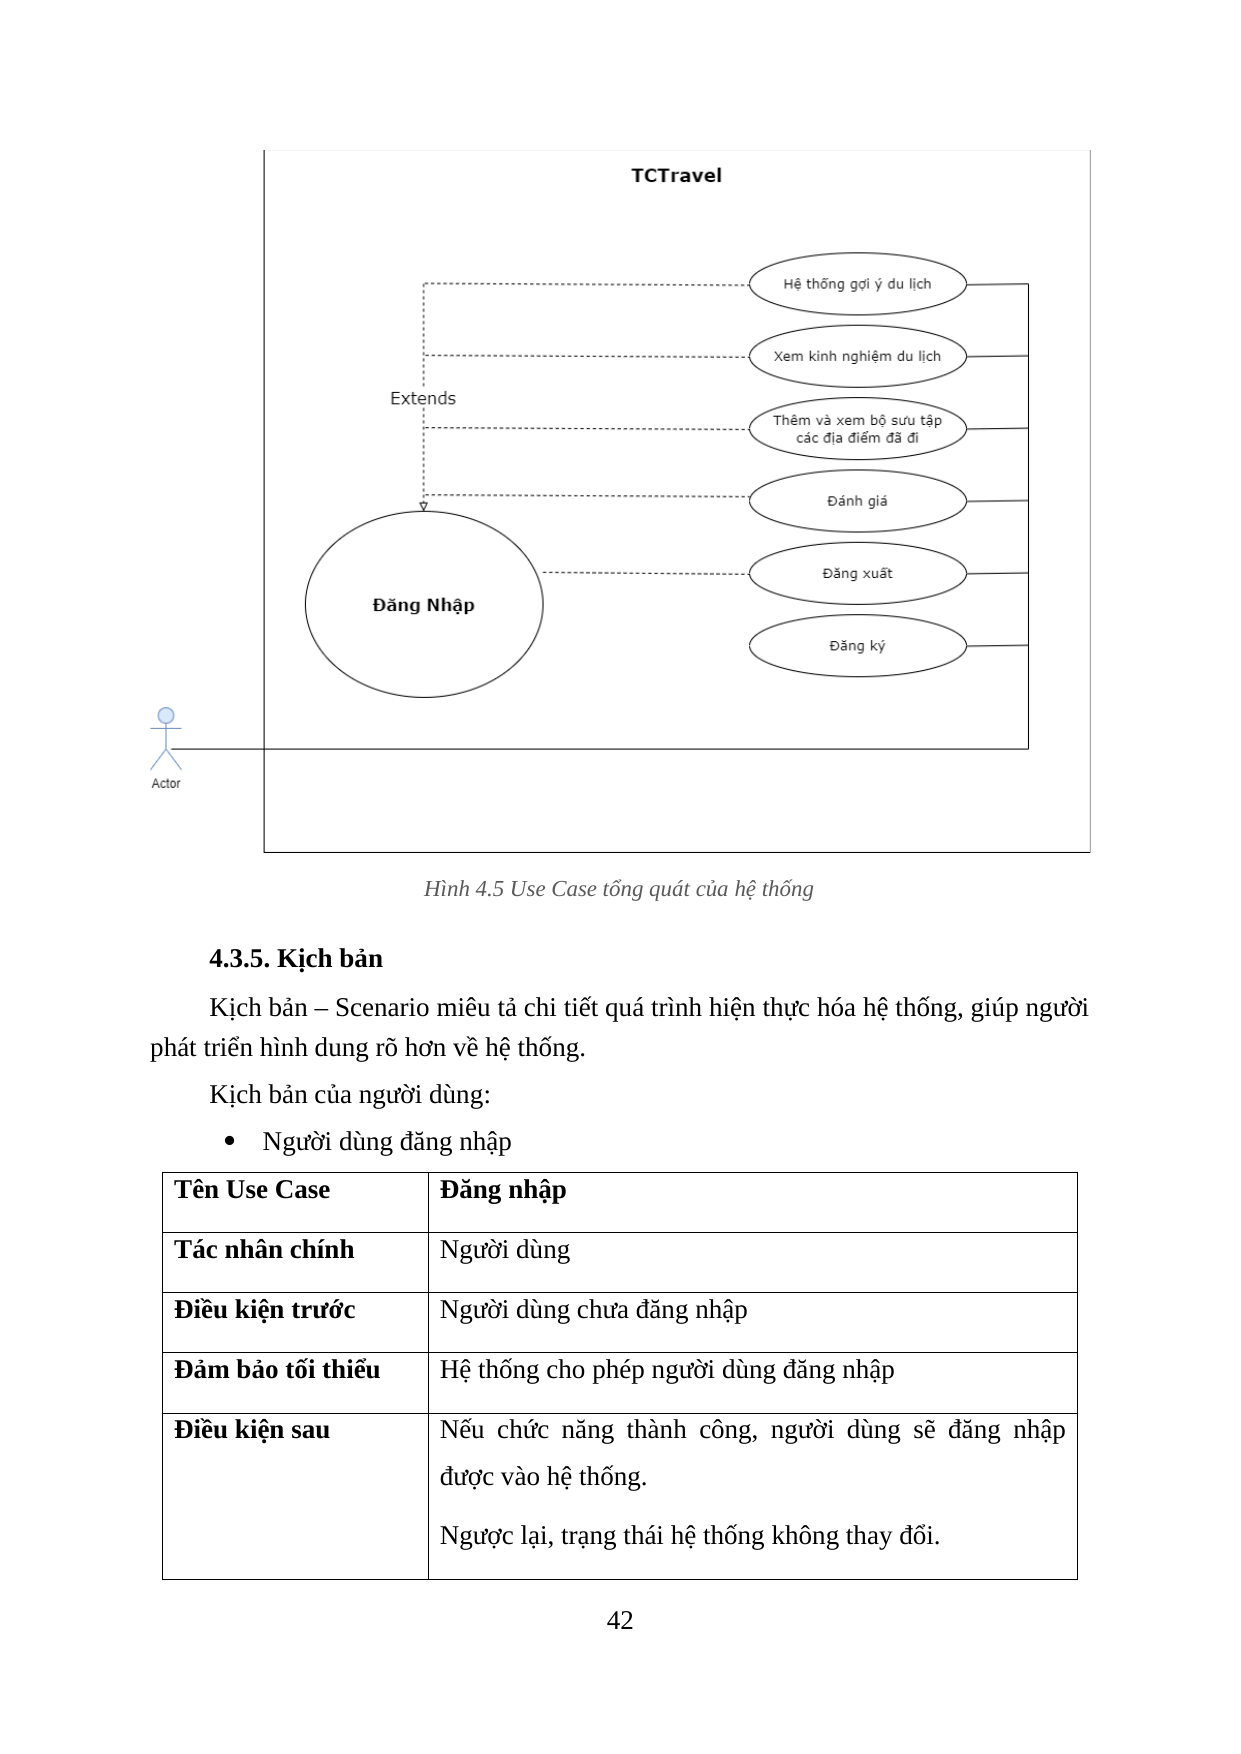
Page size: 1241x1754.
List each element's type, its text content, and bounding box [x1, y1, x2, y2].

table_cell Hệ thống cho phép người dùng đăng nhập [429, 1353, 1077, 1412]
picture [150, 150, 1091, 853]
text Hình 4.5 Use Case tổng quát của hệ thống [150, 875, 1090, 901]
table_cell Người dùng chưa đăng nhập [429, 1293, 1077, 1352]
subtitle 4.3.5. Kịch bản [150, 942, 1090, 973]
table_cell Điều kiện trước [163, 1293, 428, 1352]
table_cell Đảm bảo tối thiểu [163, 1353, 428, 1412]
list Người dùng đăng nhập [225, 1125, 1090, 1156]
table_cell Tác nhân chính [163, 1233, 428, 1292]
table_header Tên Use Case [163, 1173, 428, 1232]
table_cell Người dùng [429, 1233, 1077, 1292]
table_header Đăng nhập [429, 1173, 1077, 1232]
text Kịch bản – Scenario miêu tả chi tiết quá trình hiện thực hóa hệ thống, giúp người phát triển hình dung rõ hơn về hệ thống. [150, 991, 1090, 1063]
text Kịch bản của người dùng: [150, 1078, 1090, 1109]
table_cell Điều kiện sau [163, 1414, 428, 1578]
table_cell Nếu chức năng thành công, người dùng sẽ đăng nhập được vào hệ thống. Ngược lại, trạng thái hệ thống không thay đổi. [429, 1414, 1077, 1578]
